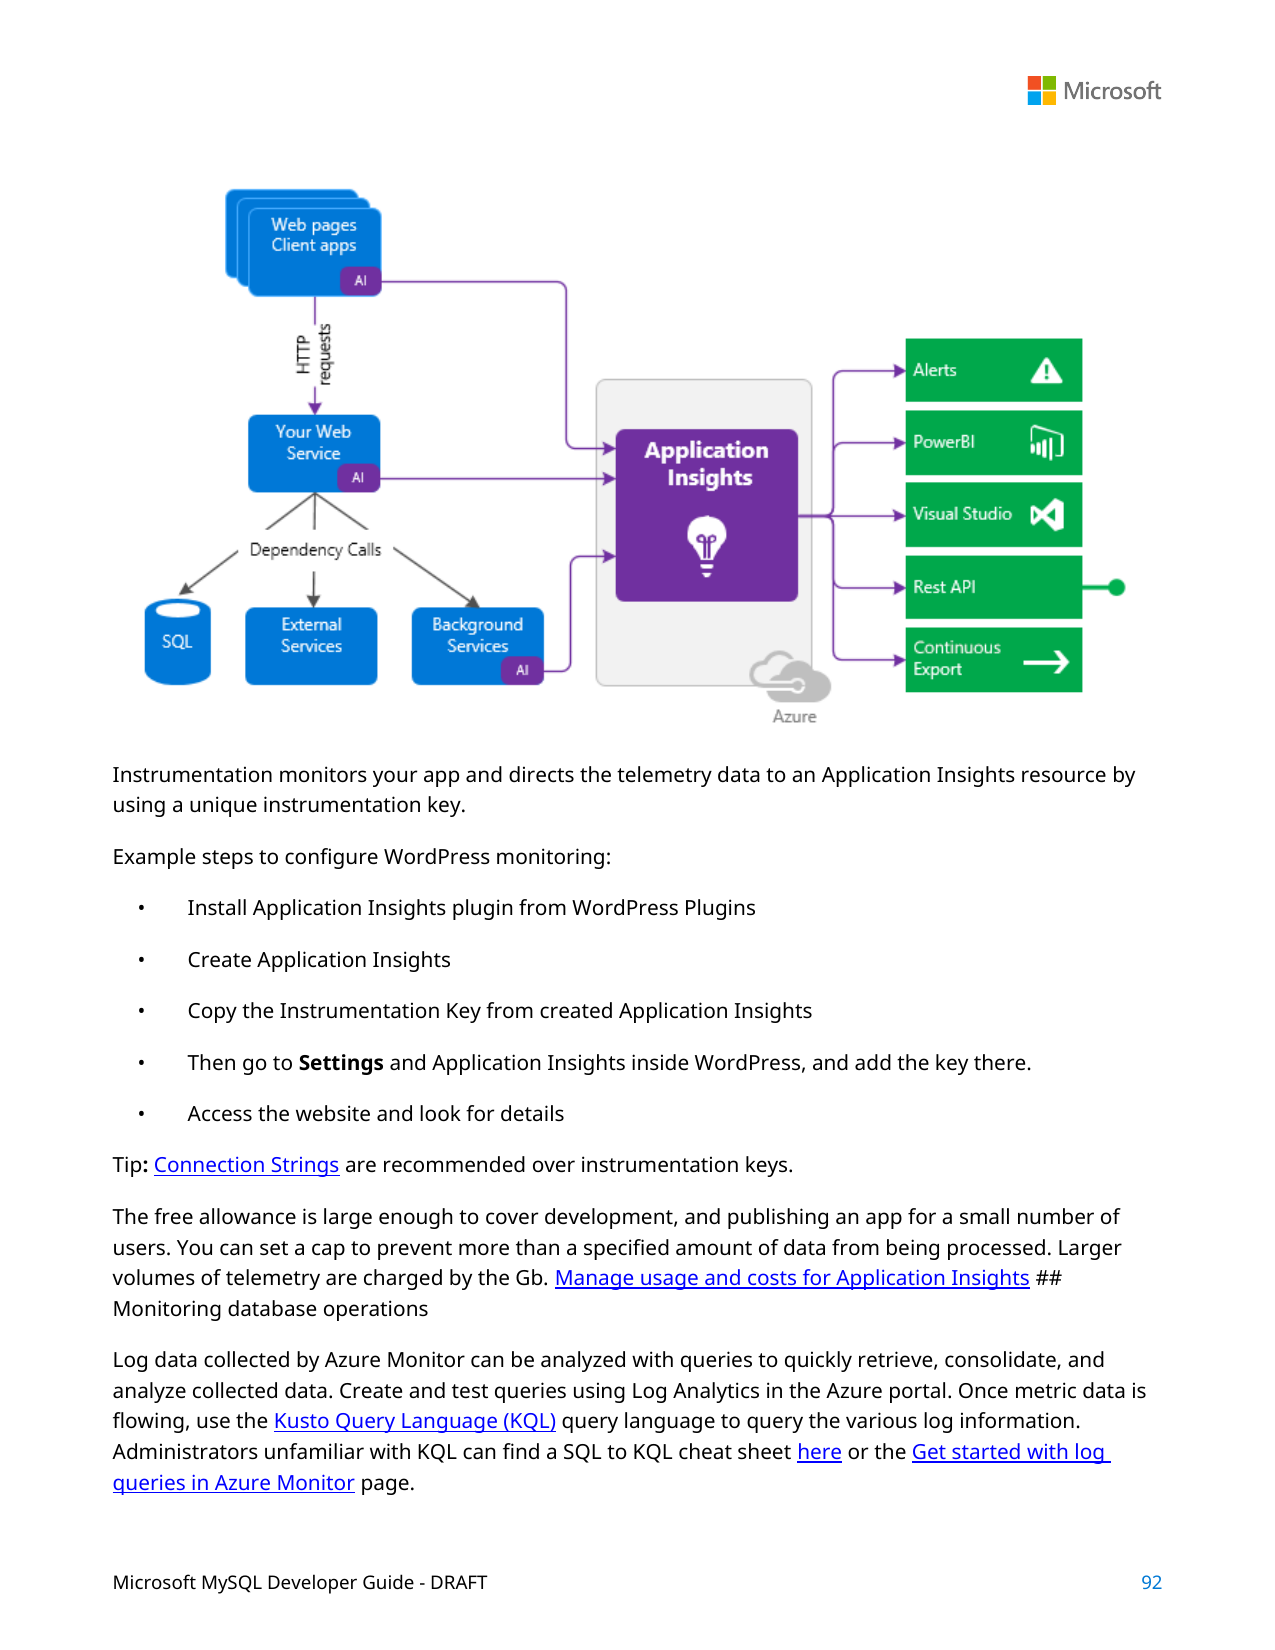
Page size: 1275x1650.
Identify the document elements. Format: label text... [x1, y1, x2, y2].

text Example steps to configure WordPress monitoring: [112, 842, 1162, 870]
list Install Application Insights plugin from WordPress Plugins [137, 893, 1162, 922]
list Create Application Insights [137, 945, 1162, 973]
text Instrumentation monitors your app and directs the telemetry data to an Application Insights resource by using a unique instrumentation key. [112, 760, 1162, 819]
list Access the website and look for details [137, 1099, 1162, 1127]
list Copy the Instrumentation Key from created Application Insights [137, 996, 1162, 1024]
list Then go to Settings and Application Insights inside WordPress, and add the key there. [137, 1048, 1162, 1076]
text The free allowance is large enough to cover development, and publishing an app for a small number of users. You can set a cap to prevent more than a specified amount of data from being processed. Larger volumes of telemetry are charged by the Gb. Manage usage and costs for Application Insights ## Monitoring database operations [112, 1202, 1162, 1322]
picture [112, 150, 1163, 737]
text Log data collected by Azure Monitor can be analyzed with queries to quickly retrieve, consolidate, and analyze collected data. Create and test queries using Log Analytics in the Azure portal. Once metric data is flowing, use the Kusto Query Language (KQL) query language to query the various log information. Administrators unfamiliar with KQL can find a SQL to KQL cheat sheet here or the Get started with log queries in Azure Monitor page. [112, 1345, 1162, 1496]
picture [1026, 75, 1163, 107]
text Tip: Connection Strings are recommended over instrumentation keys. [112, 1151, 1162, 1179]
